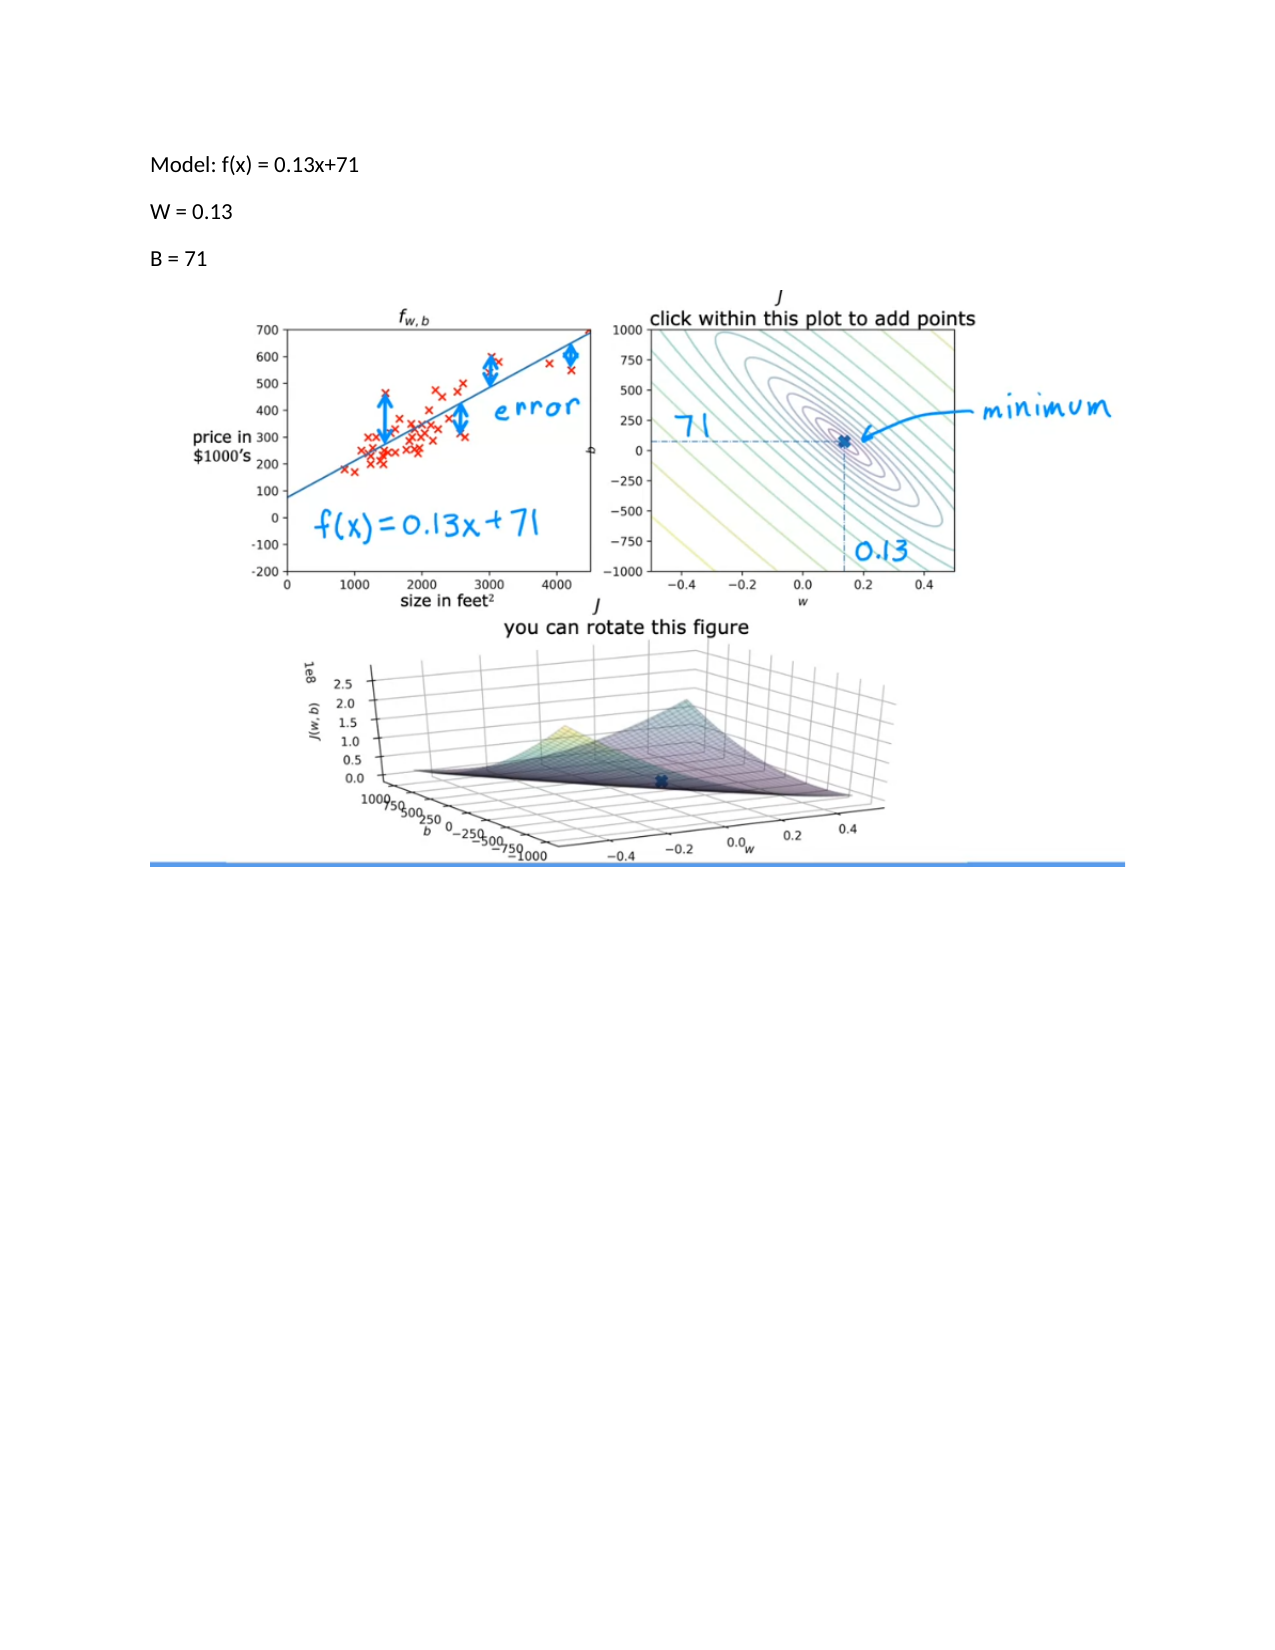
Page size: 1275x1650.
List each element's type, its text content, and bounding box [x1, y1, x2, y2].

text Model: f(x) = 0.13x+71 [150, 150, 1125, 178]
text W = 0.13 [150, 197, 1125, 225]
picture [150, 290, 1125, 867]
text B = 71 [150, 244, 1125, 272]
